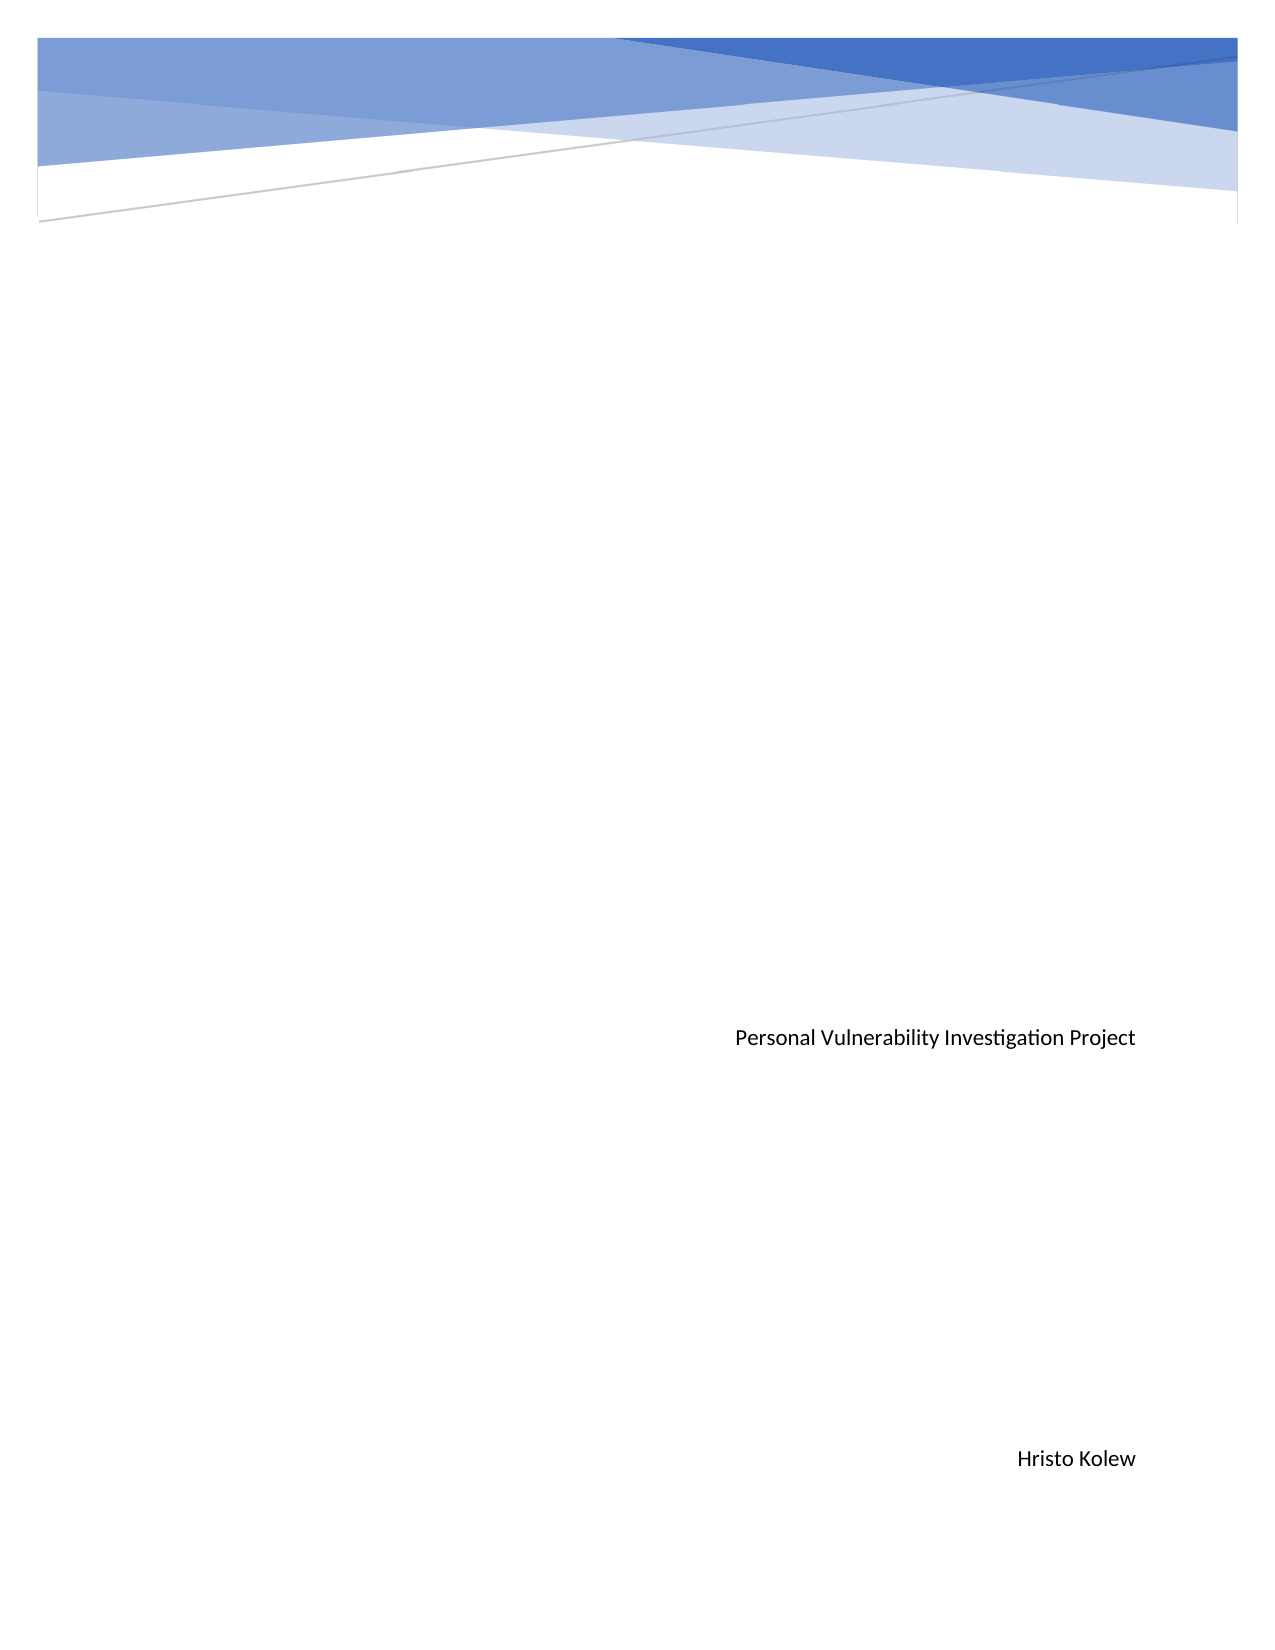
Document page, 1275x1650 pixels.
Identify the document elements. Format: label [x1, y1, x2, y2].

picture [37, 37, 1238, 238]
